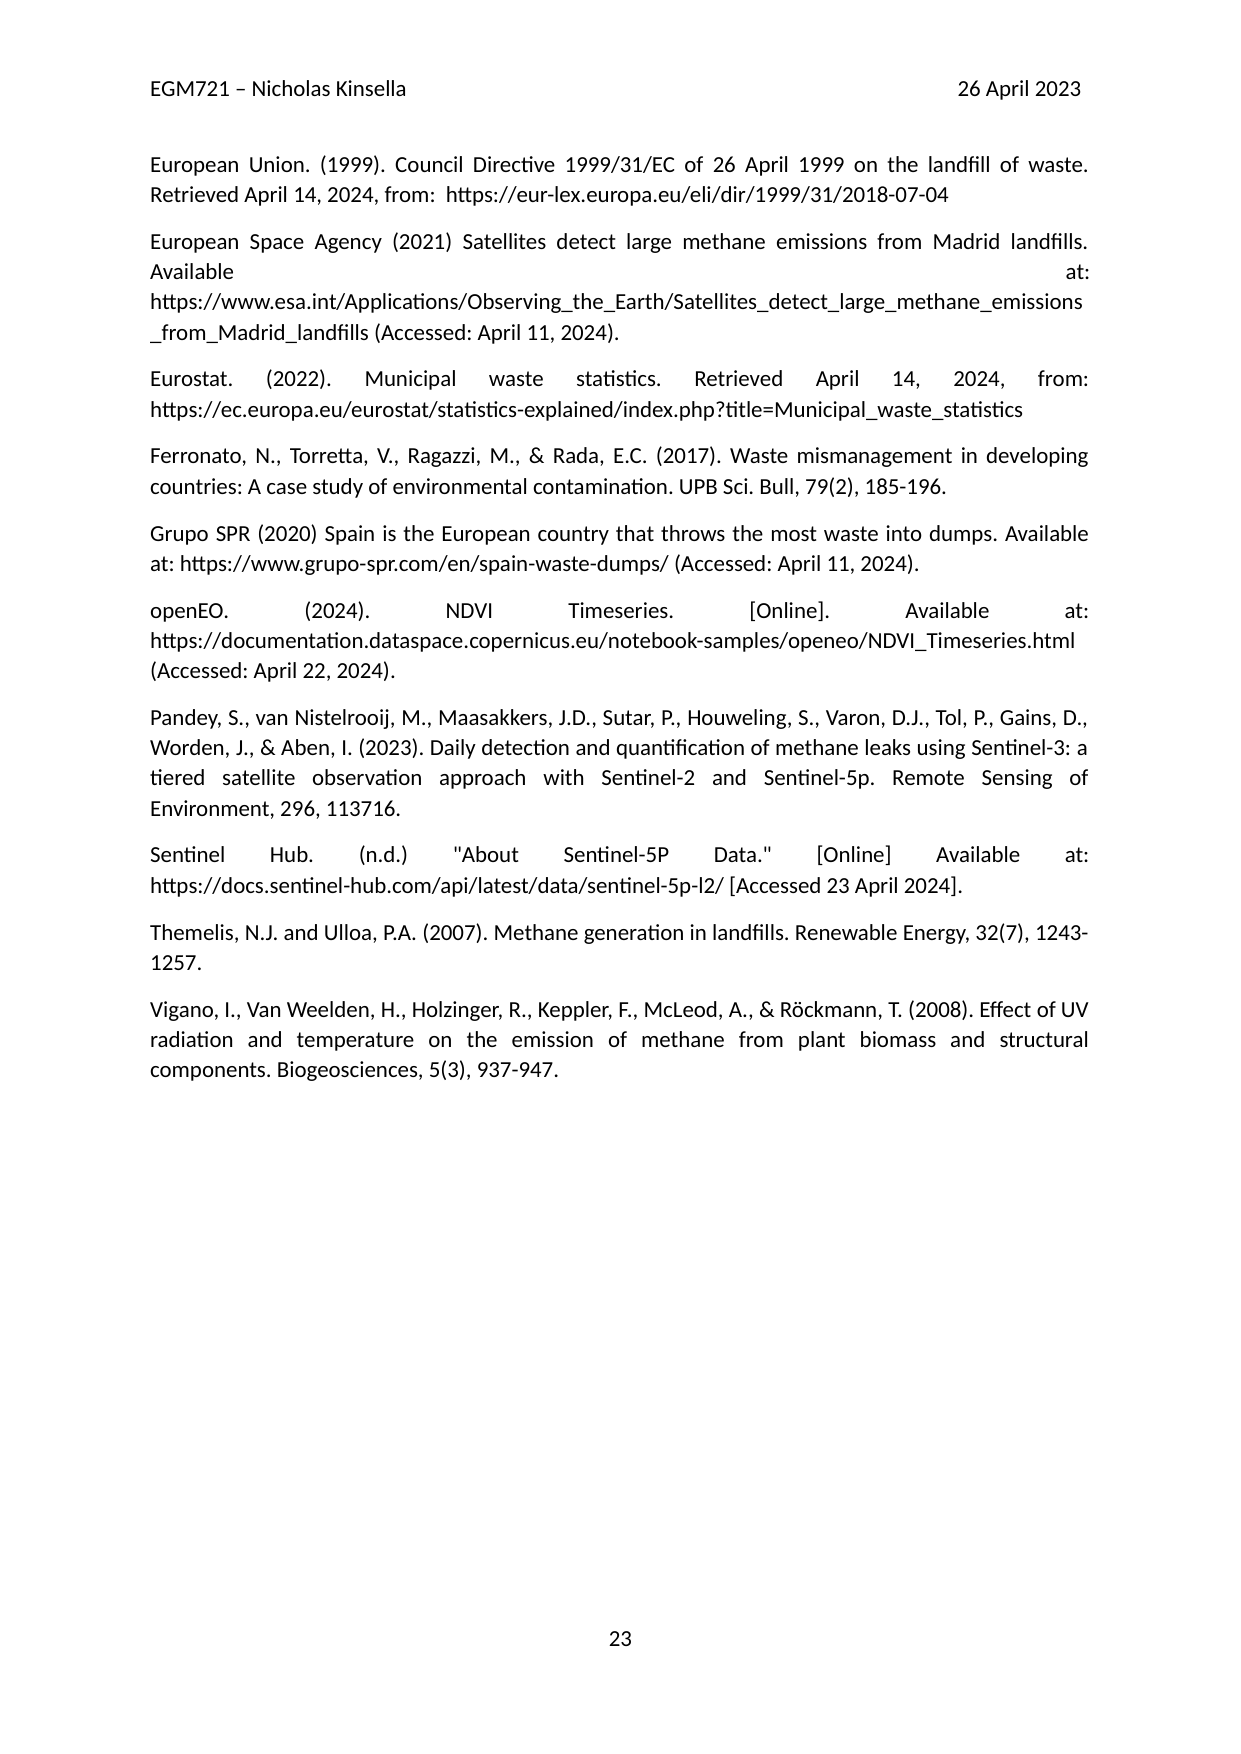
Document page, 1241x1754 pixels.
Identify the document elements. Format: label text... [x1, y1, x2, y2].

text Eurostat. (2022). Municipal waste statistics. Retrieved April 14, 2024, from: https://ec.europa.eu/eurostat/statistics-explained/index.php?title=Municipal_waste_statistics [150, 364, 1090, 423]
text Pandey, S., van Nistelrooij, M., Maasakkers, J.D., Sutar, P., Houweling, S., Varon, D.J., Tol, P., Gains, D., Worden, J., & Aben, I. (2023). Daily detection and quantification of methane leaks using Sentinel-3: a tiered satellite observation approach with Sentinel-2 and Sentinel-5p. Remote Sensing of Environment, 296, 113716. [150, 703, 1090, 822]
text Sentinel Hub. (n.d.) "About Sentinel-5P Data." [Online] Available at: https://docs.sentinel-hub.com/api/latest/data/sentinel-5p-l2/ [Accessed 23 April 2024]. [150, 841, 1090, 899]
text Ferronato, N., Torretta, V., Ragazzi, M., & Rada, E.C. (2017). Waste mismanagement in developing countries: A case study of environmental contamination. UPB Sci. Bull, 79(2), 185-196. [150, 442, 1090, 500]
text European Union. (1999). Council Directive 1999/31/EC of 26 April 1999 on the landfill of waste. Retrieved April 14, 2024, from: https://eur-lex.europa.eu/eli/dir/1999/31/2018-07-04 [150, 150, 1090, 208]
text openEO. (2024). NDVI Timeseries. [Online]. Available at: https://documentation.dataspace.copernicus.eu/notebook-samples/openeo/NDVI_Timeseries.html (Accessed: April 22, 2024). [150, 596, 1090, 684]
text Themelis, N.J. and Ulloa, P.A. (2007). Methane generation in landfills. Renewable Energy, 32(7), 1243-1257. [150, 918, 1090, 976]
text European Space Agency (2021) Satellites detect large methane emissions from Madrid landfills. Available at: https://www.esa.int/Applications/Observing_the_Earth/Satellites_detect_large_methane_emissions_from_Madrid_landfills (Accessed: April 11, 2024). [150, 227, 1090, 346]
text Vigano, I., Van Weelden, H., Holzinger, R., Keppler, F., McLeod, A., & Röckmann, T. (2008). Effect of UV radiation and temperature on the emission of methane from plant biomass and structural components. Biogeosciences, 5(3), 937-947. [150, 995, 1090, 1083]
text Grupo SPR (2020) Spain is the European country that throws the most waste into dumps. Available at: https://www.grupo-spr.com/en/spain-waste-dumps/ (Accessed: April 11, 2024). [150, 519, 1090, 577]
